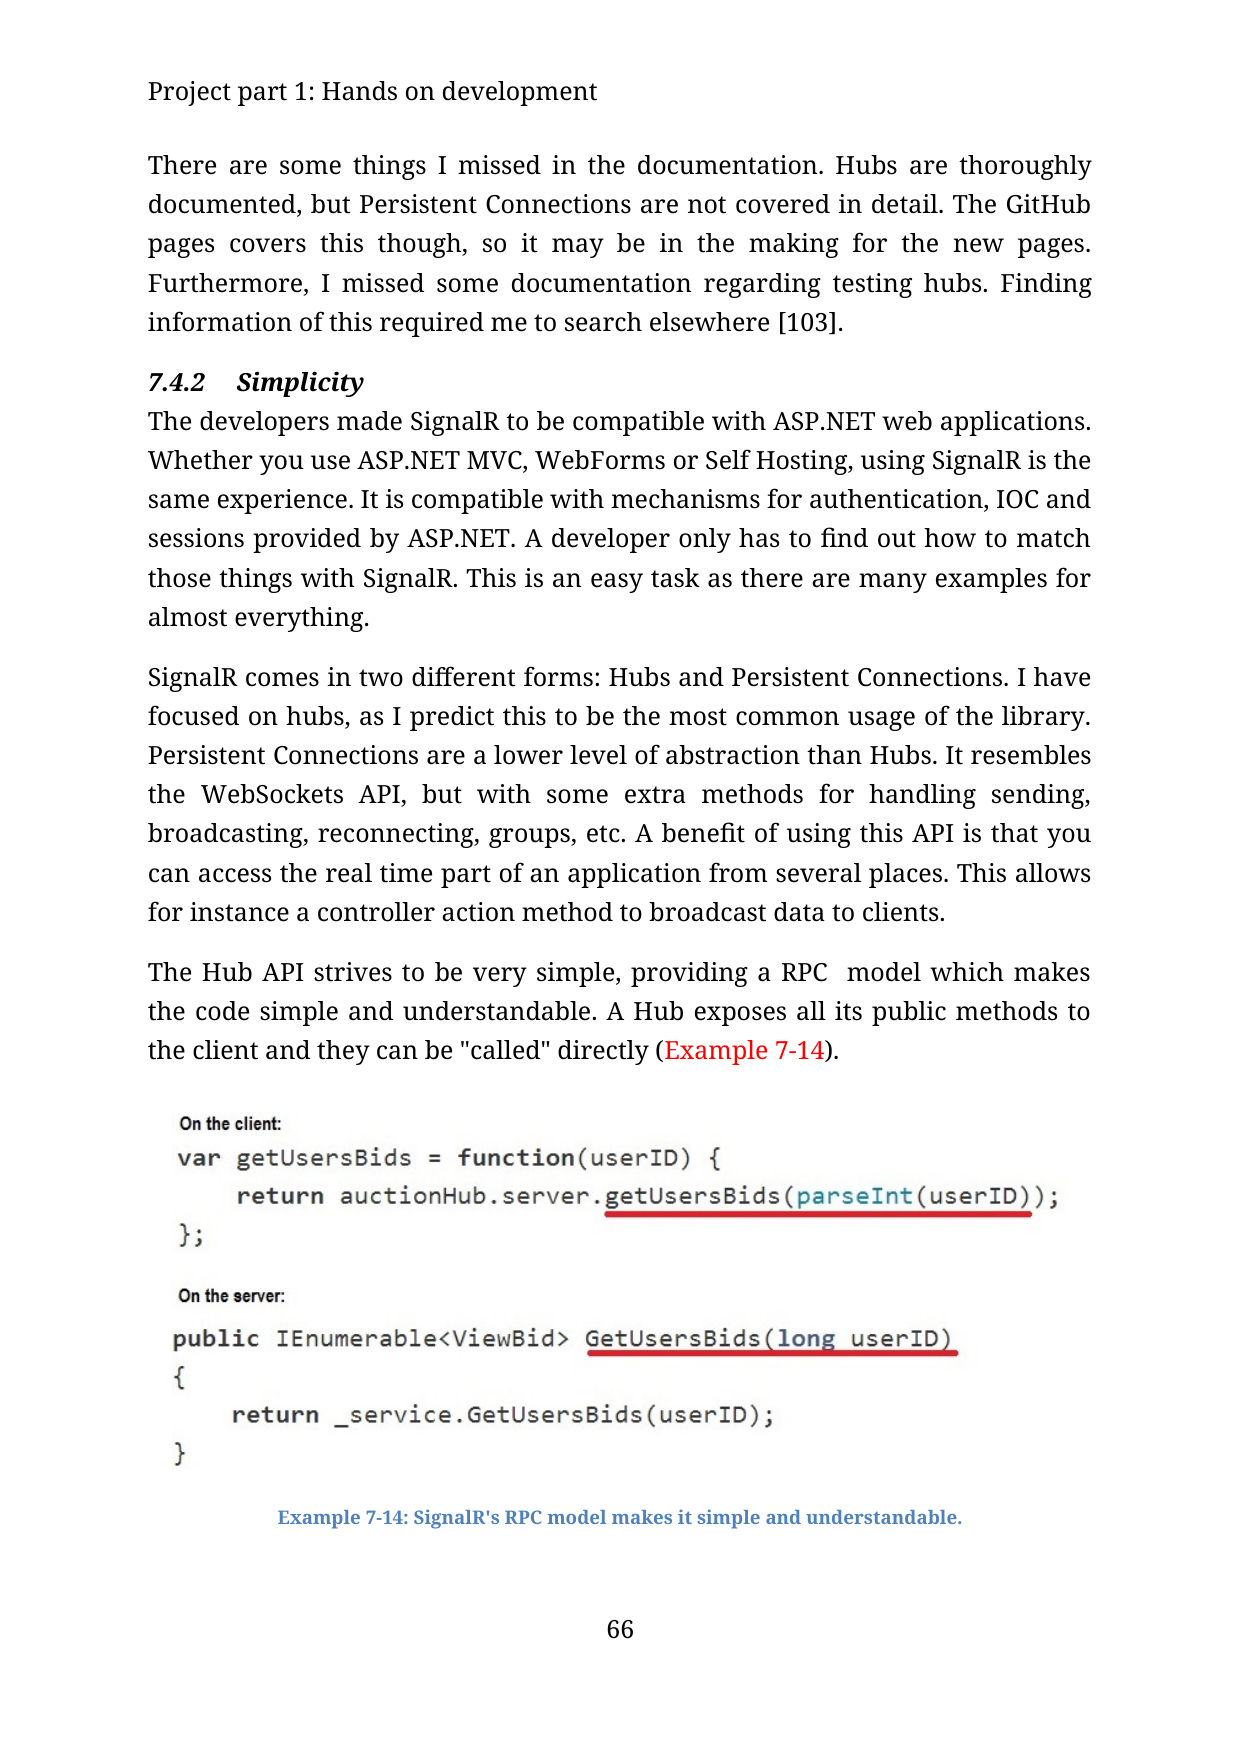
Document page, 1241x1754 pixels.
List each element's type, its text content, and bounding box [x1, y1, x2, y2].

text The developers made SignalR to be compatible with ASP.NET web applications. Whether you use ASP.NET MVC, WebForms or Self Hosting, using SignalR is the same experience. It is compatible with mechanisms for authentication, IOC and sessions provided by ASP.NET. A developer only has to find out how to match those things with SignalR. This is an easy task as there are many examples for almost everything. [148, 403, 1092, 633]
text There are some things I missed in the documentation. Hubs are thoroughly documented, but Persistent Connections are not covered in detail. The GitHub pages covers this though, so it may be in the making for the new pages. Furthermore, I missed some documentation regarding testing hubs. Finding information of this required me to search elsewhere [103]. [148, 148, 1092, 338]
subtitle Simplicity [148, 364, 1092, 398]
text SignalR comes in two different forms: Hubs and Persistent Connections. I have focused on hubs, as I predict this to be the most common usage of the library. Persistent Connections are a lower level of abstraction than Hubs. It resembles the WebSockets API, but with some extra methods for handling sending, broadcasting, reconnecting, groups, etc. A benefit of using this API is that you can access the real time part of an application from several places. This allows for instance a controller action method to broadcast data to clients. [148, 659, 1092, 928]
picture [171, 1092, 1069, 1478]
